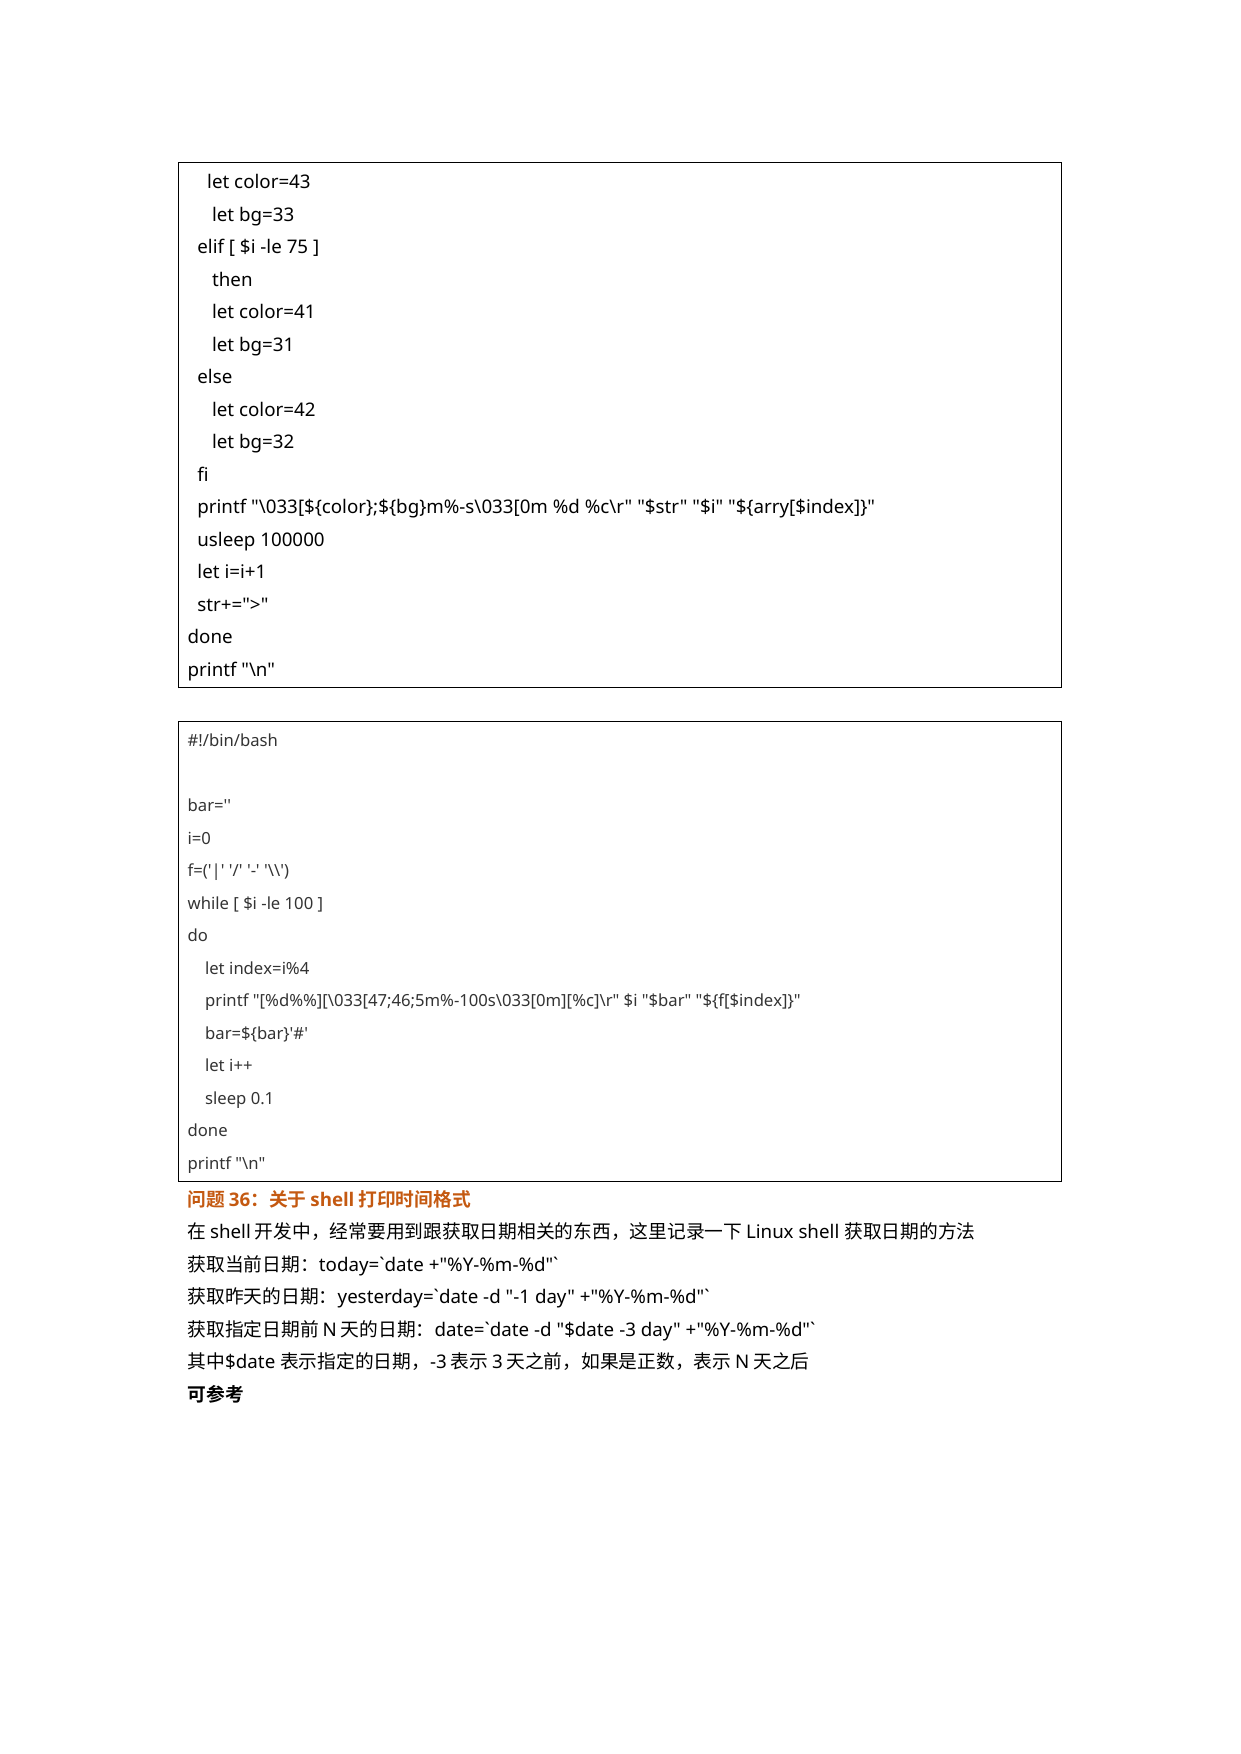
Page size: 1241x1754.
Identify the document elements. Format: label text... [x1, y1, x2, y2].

text 在shell开发中，经常要用到跟获取日期相关的东西，这里记录一下Linux shell 获取日期的方法 [187, 1214, 1053, 1247]
text #!/bin/bash [179, 722, 1061, 756]
text bar='' [187, 789, 1053, 821]
text f=('|' '/' '-' '\\') [187, 854, 1053, 886]
text usleep 100000 [187, 523, 1053, 555]
text then [187, 263, 1053, 295]
text let color=43 [179, 163, 1061, 198]
text 获取昨天的日期：yesterday=`date -d "-1 day" +"%Y-%m-%d"` [187, 1279, 1053, 1312]
text printf "\n" [179, 1143, 1061, 1181]
text 可参考 [187, 1377, 1053, 1409]
text done [187, 1114, 1053, 1143]
text printf "\033[${color};${bg}m%-s\033[0m %d %c\r" "$str" "$i" "${arry[$index]}" [187, 490, 1053, 523]
text let bg=31 [187, 328, 1053, 360]
text sleep 0.1 [187, 1081, 1053, 1114]
text printf "[%d%%][\033[47;46;5m%-100s\033[0m][%c]\r" $i "$bar" "${f[$index]}" [187, 984, 1053, 1016]
text let i++ [187, 1049, 1053, 1081]
text let bg=32 [187, 425, 1053, 458]
text 获取当前日期：today=`date +"%Y-%m-%d"` [187, 1247, 1053, 1279]
text i=0 [187, 821, 1053, 854]
text let color=41 [187, 295, 1053, 328]
text bar=${bar}'#' [187, 1016, 1053, 1049]
text str+=">" [187, 588, 1053, 620]
text done [187, 620, 1053, 649]
text else [187, 360, 1053, 393]
text fi [187, 458, 1053, 490]
text 获取指定日期前N天的日期：date=`date -d "$date -3 day" +"%Y-%m-%d"` [187, 1312, 1053, 1344]
text printf "\n" [179, 649, 1061, 687]
text do [187, 919, 1053, 951]
text 其中$date 表示指定的日期，-3表示3天之前，如果是正数，表示N天之后 [187, 1344, 1053, 1377]
text elif [ $i -le 75 ] [187, 230, 1053, 263]
text let color=42 [187, 393, 1053, 425]
text let i=i+1 [187, 555, 1053, 588]
text while [ $i -le 100 ] [187, 886, 1053, 919]
text let bg=33 [187, 198, 1053, 230]
subtitle 问题36：关于shell打印时间格式 [187, 1182, 1053, 1214]
text let index=i%4 [187, 951, 1053, 984]
